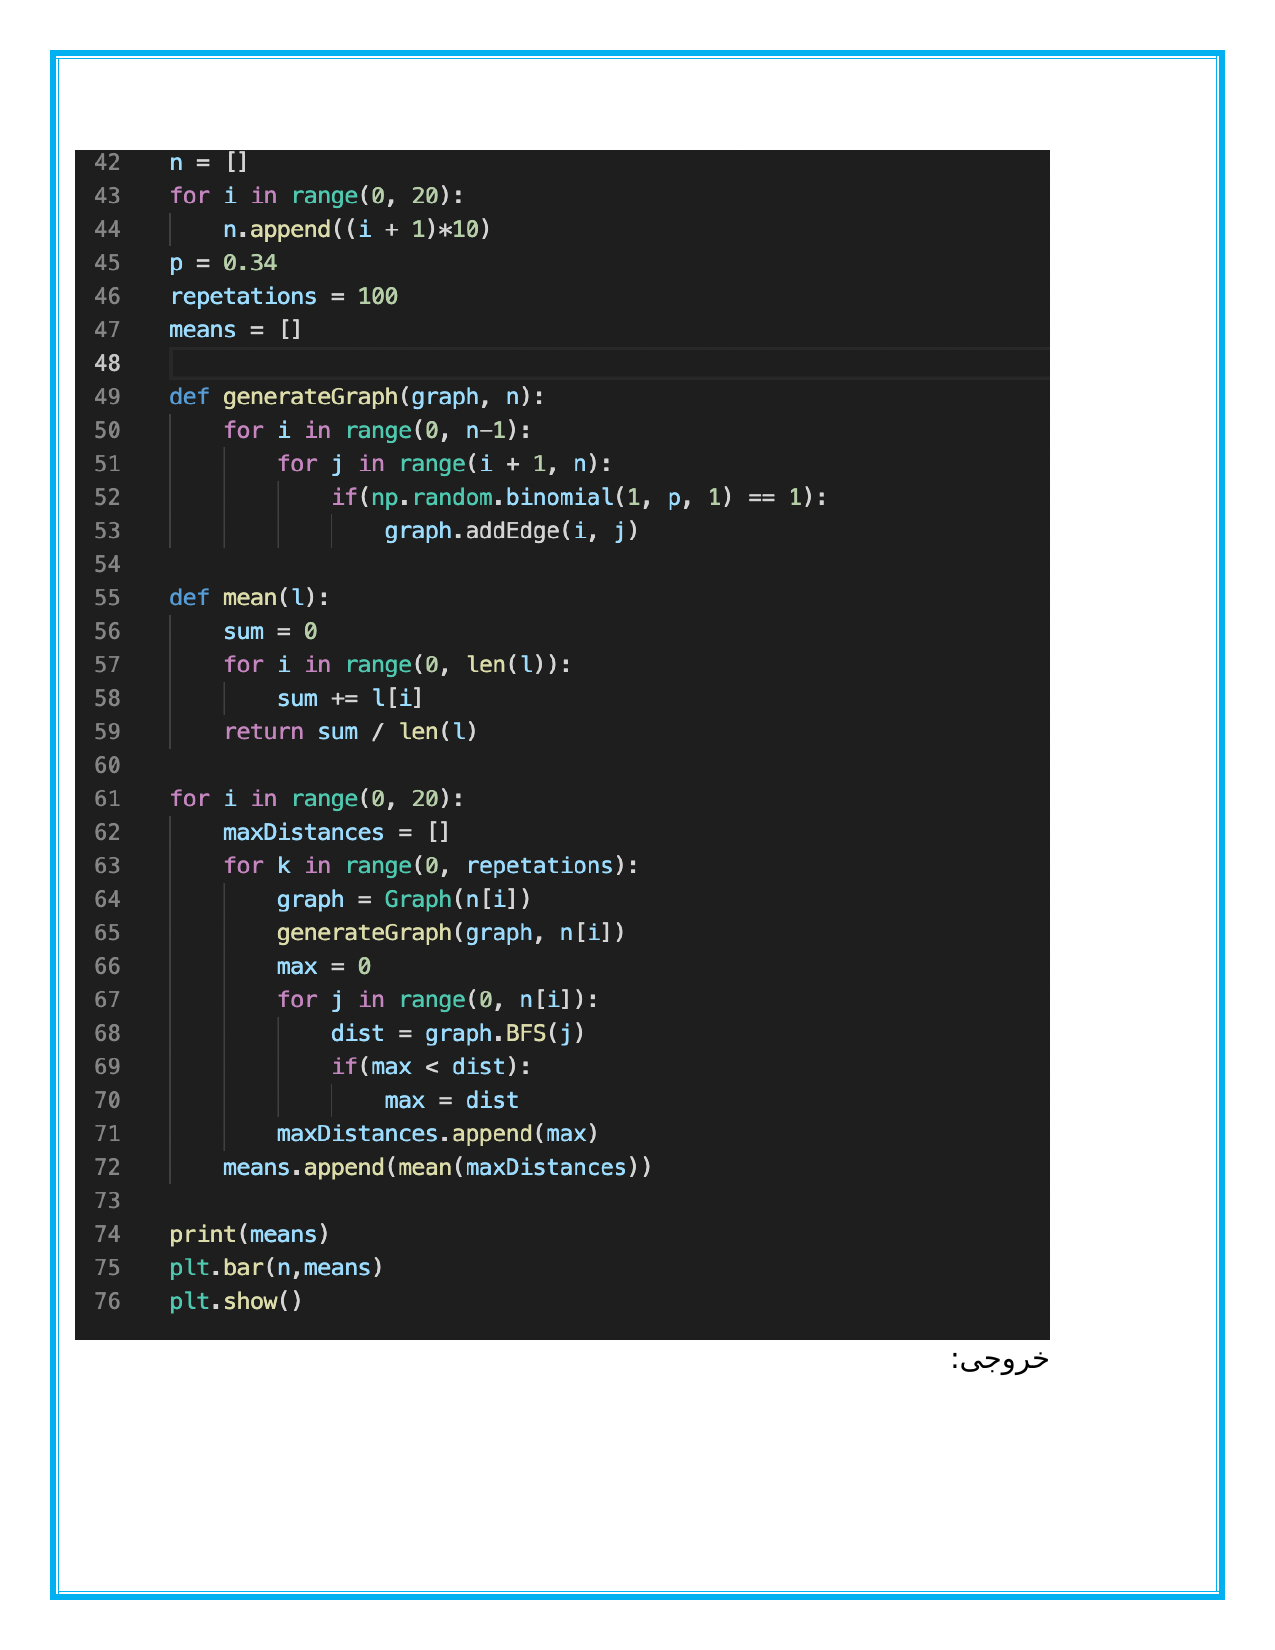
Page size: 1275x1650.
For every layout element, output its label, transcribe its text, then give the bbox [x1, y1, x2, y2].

picture [75, 150, 1050, 1340]
list خروجی: [150, 1341, 1050, 1375]
